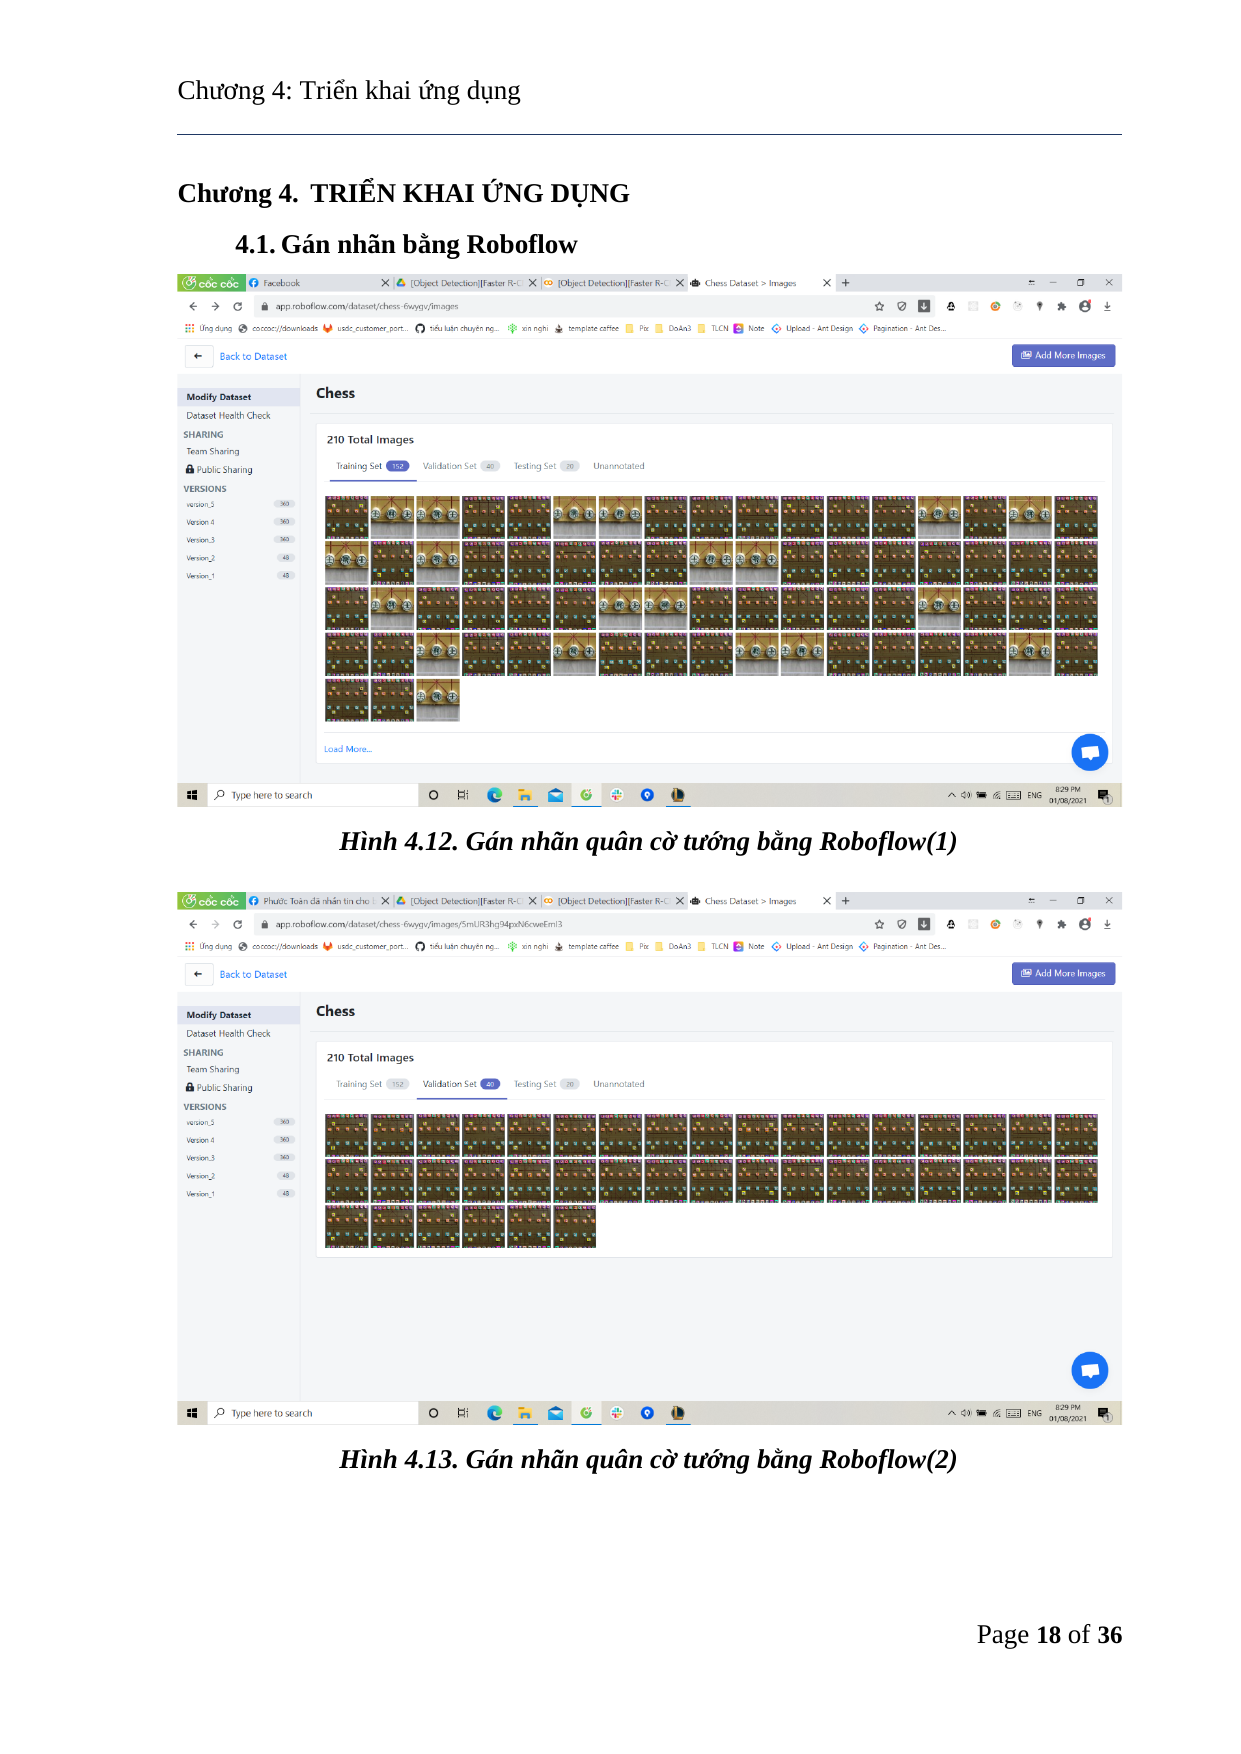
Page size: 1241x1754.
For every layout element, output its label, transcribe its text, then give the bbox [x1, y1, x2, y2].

subtitle TRIỂN KHAI ỨNG DỤNG [177, 177, 1122, 208]
picture [177, 274, 1123, 807]
text Hình 4.1. Gán nhãn quân cờ tướng bằng Roboflow(1) [177, 825, 1122, 856]
picture [177, 892, 1123, 1425]
text Hình 4.2. Gán nhãn quân cờ tướng bằng Roboflow(2) [177, 1443, 1122, 1474]
subtitle Gán nhãn bằng Roboflow [235, 228, 1122, 259]
